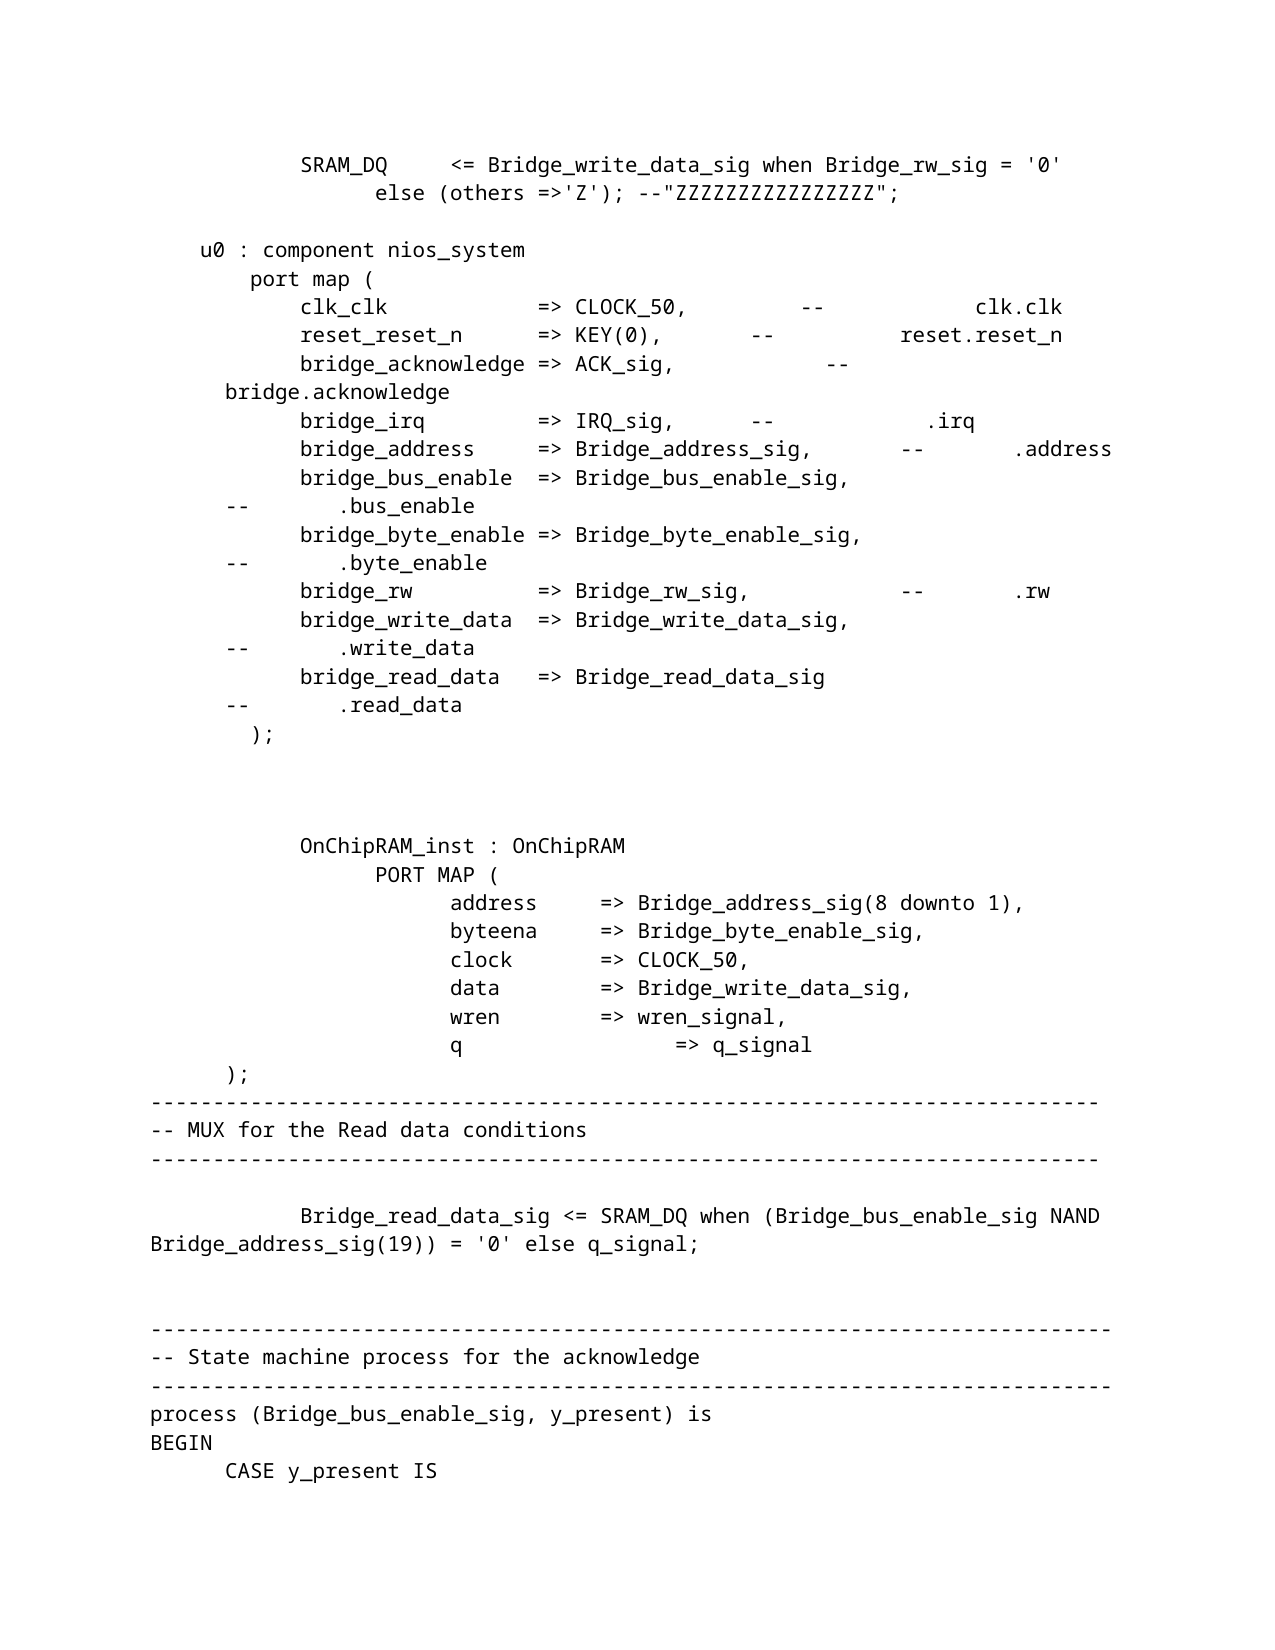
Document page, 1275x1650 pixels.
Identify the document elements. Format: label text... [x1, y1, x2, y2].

text SRAM_DQ <= Bridge_write_data_sig when Bridge_rw_sig = '0' [150, 150, 1125, 178]
text process (Bridge_bus_enable_sig, y_present) is [150, 1399, 1125, 1428]
text address => Bridge_address_sig(8 downto 1), [150, 888, 1125, 917]
text bridge_acknowledge => ACK_sig, -- bridge.acknowledge [150, 349, 1125, 406]
text ---------------------------------------------------------------------------- [150, 1144, 1125, 1201]
text bridge_rw => Bridge_rw_sig, -- .rw [150, 577, 1125, 605]
text -- State machine process for the acknowledge [150, 1342, 1125, 1371]
text PORT MAP ( [150, 860, 1125, 888]
text bridge_read_data => Bridge_read_data_sig -- .read_data [150, 662, 1125, 719]
text port map ( [150, 264, 1125, 292]
text ); [150, 1059, 1125, 1087]
text Bridge_read_data_sig <= SRAM_DQ when (Bridge_bus_enable_sig NAND Bridge_address_sig(19)) = '0' else q_signal; [150, 1201, 1125, 1258]
text q => q_signal [150, 1030, 1125, 1059]
text BEGIN [150, 1428, 1125, 1456]
text ---------------------------------------------------------------------------- [150, 1087, 1125, 1116]
text OnChipRAM_inst : OnChipRAM [150, 831, 1125, 860]
text bridge_bus_enable => Bridge_bus_enable_sig, -- .bus_enable [150, 463, 1125, 520]
text wren => wren_signal, [150, 1002, 1125, 1030]
text bridge_address => Bridge_address_sig, -- .address [150, 434, 1125, 463]
text reset_reset_n => KEY(0), -- reset.reset_n [150, 321, 1125, 349]
text else (others =>'Z'); --"ZZZZZZZZZZZZZZZZ"; [300, 178, 1125, 207]
text bridge_byte_enable => Bridge_byte_enable_sig, -- .byte_enable [150, 520, 1125, 577]
text ----------------------------------------------------------------------------- [150, 1314, 1125, 1342]
text ); [150, 719, 1125, 747]
text u0 : component nios_system [150, 235, 1125, 264]
text bridge_irq => IRQ_sig, -- .irq [150, 406, 1125, 434]
text -- MUX for the Read data conditions [150, 1116, 1125, 1144]
text CASE y_present IS [150, 1456, 1125, 1484]
text bridge_write_data => Bridge_write_data_sig, -- .write_data [150, 605, 1125, 662]
text ----------------------------------------------------------------------------- [150, 1371, 1125, 1399]
text byteena => Bridge_byte_enable_sig, [150, 917, 1125, 945]
text data => Bridge_write_data_sig, [150, 973, 1125, 1002]
text clk_clk => CLOCK_50, -- clk.clk [150, 292, 1125, 321]
text clock => CLOCK_50, [150, 945, 1125, 973]
